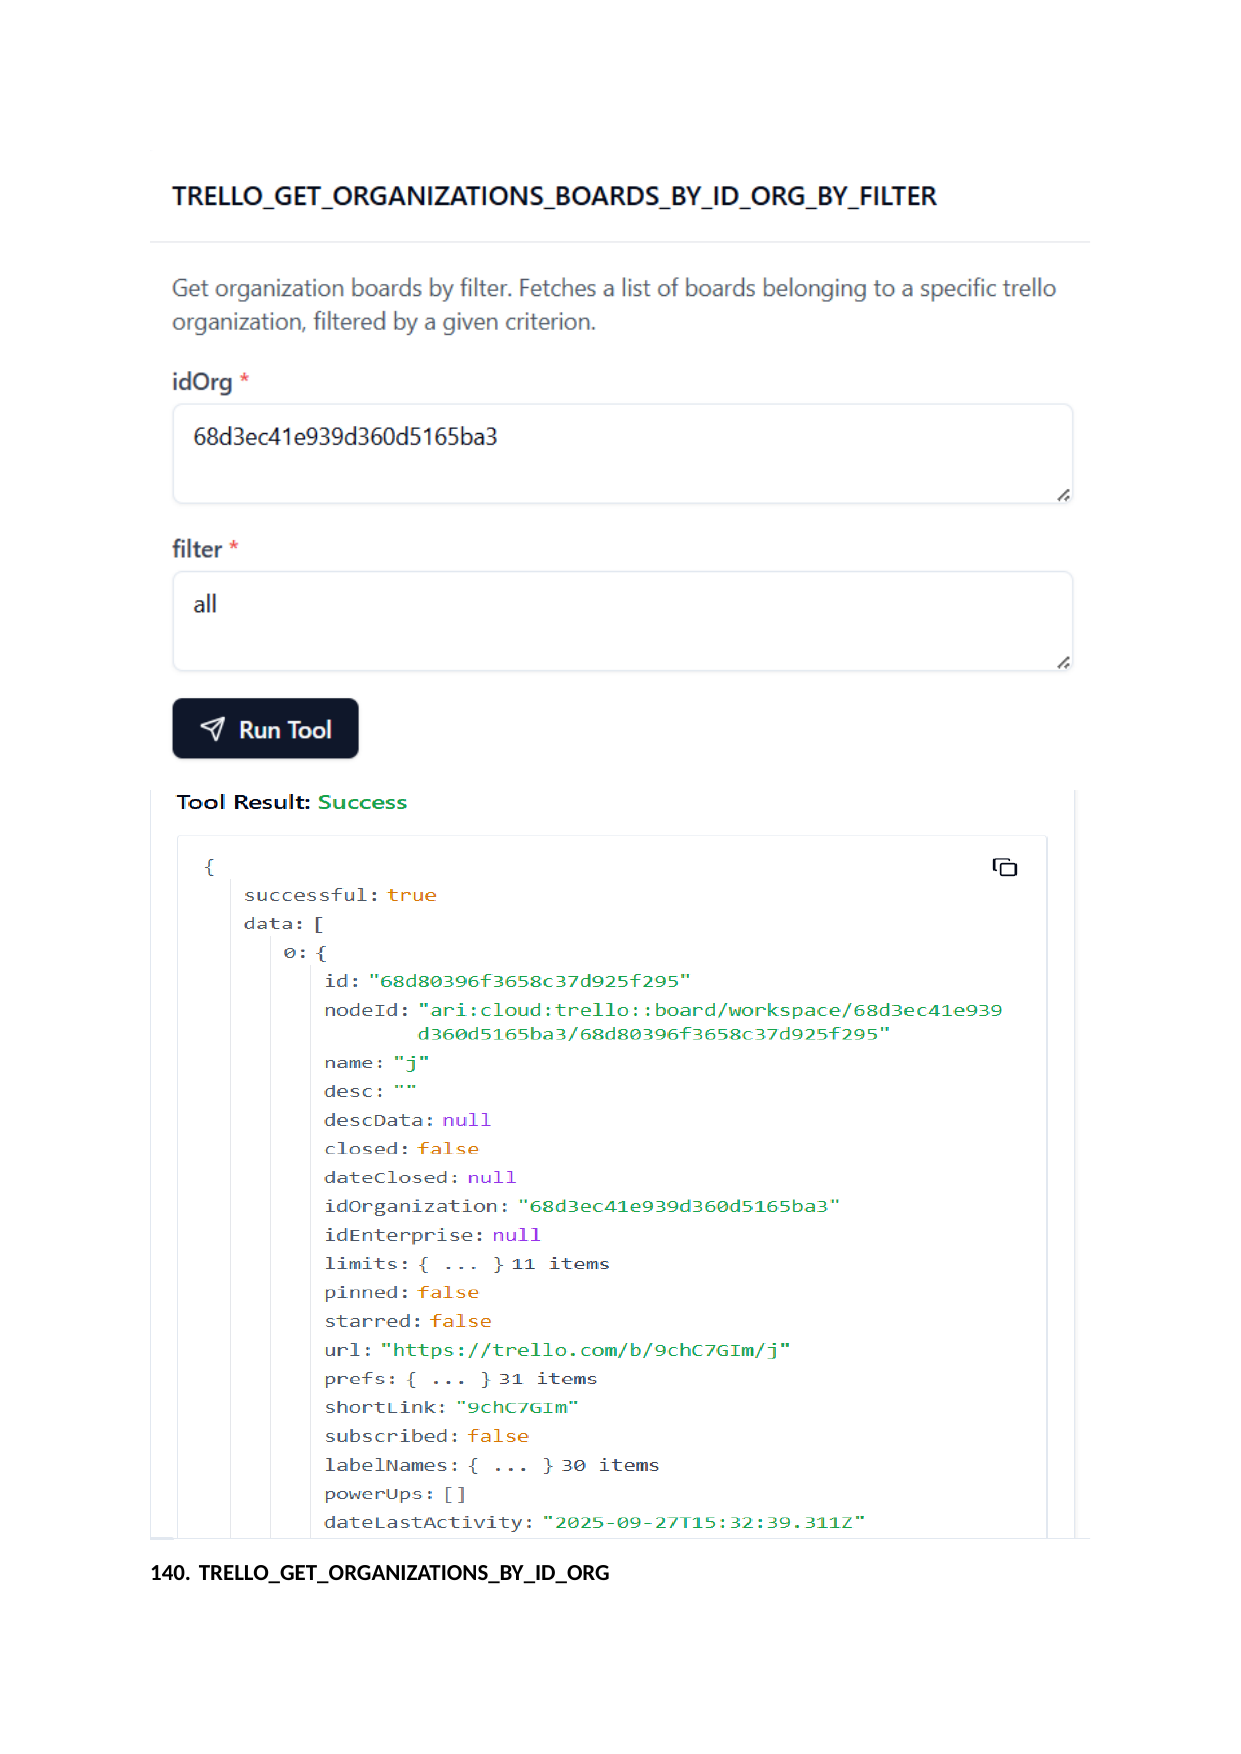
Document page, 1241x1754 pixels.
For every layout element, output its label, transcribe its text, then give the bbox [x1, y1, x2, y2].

picture [150, 150, 1091, 772]
picture [150, 790, 1091, 1540]
text 140. TRELLO_GET_ORGANIZATIONS_BY_ID_ORG [150, 1558, 1090, 1586]
